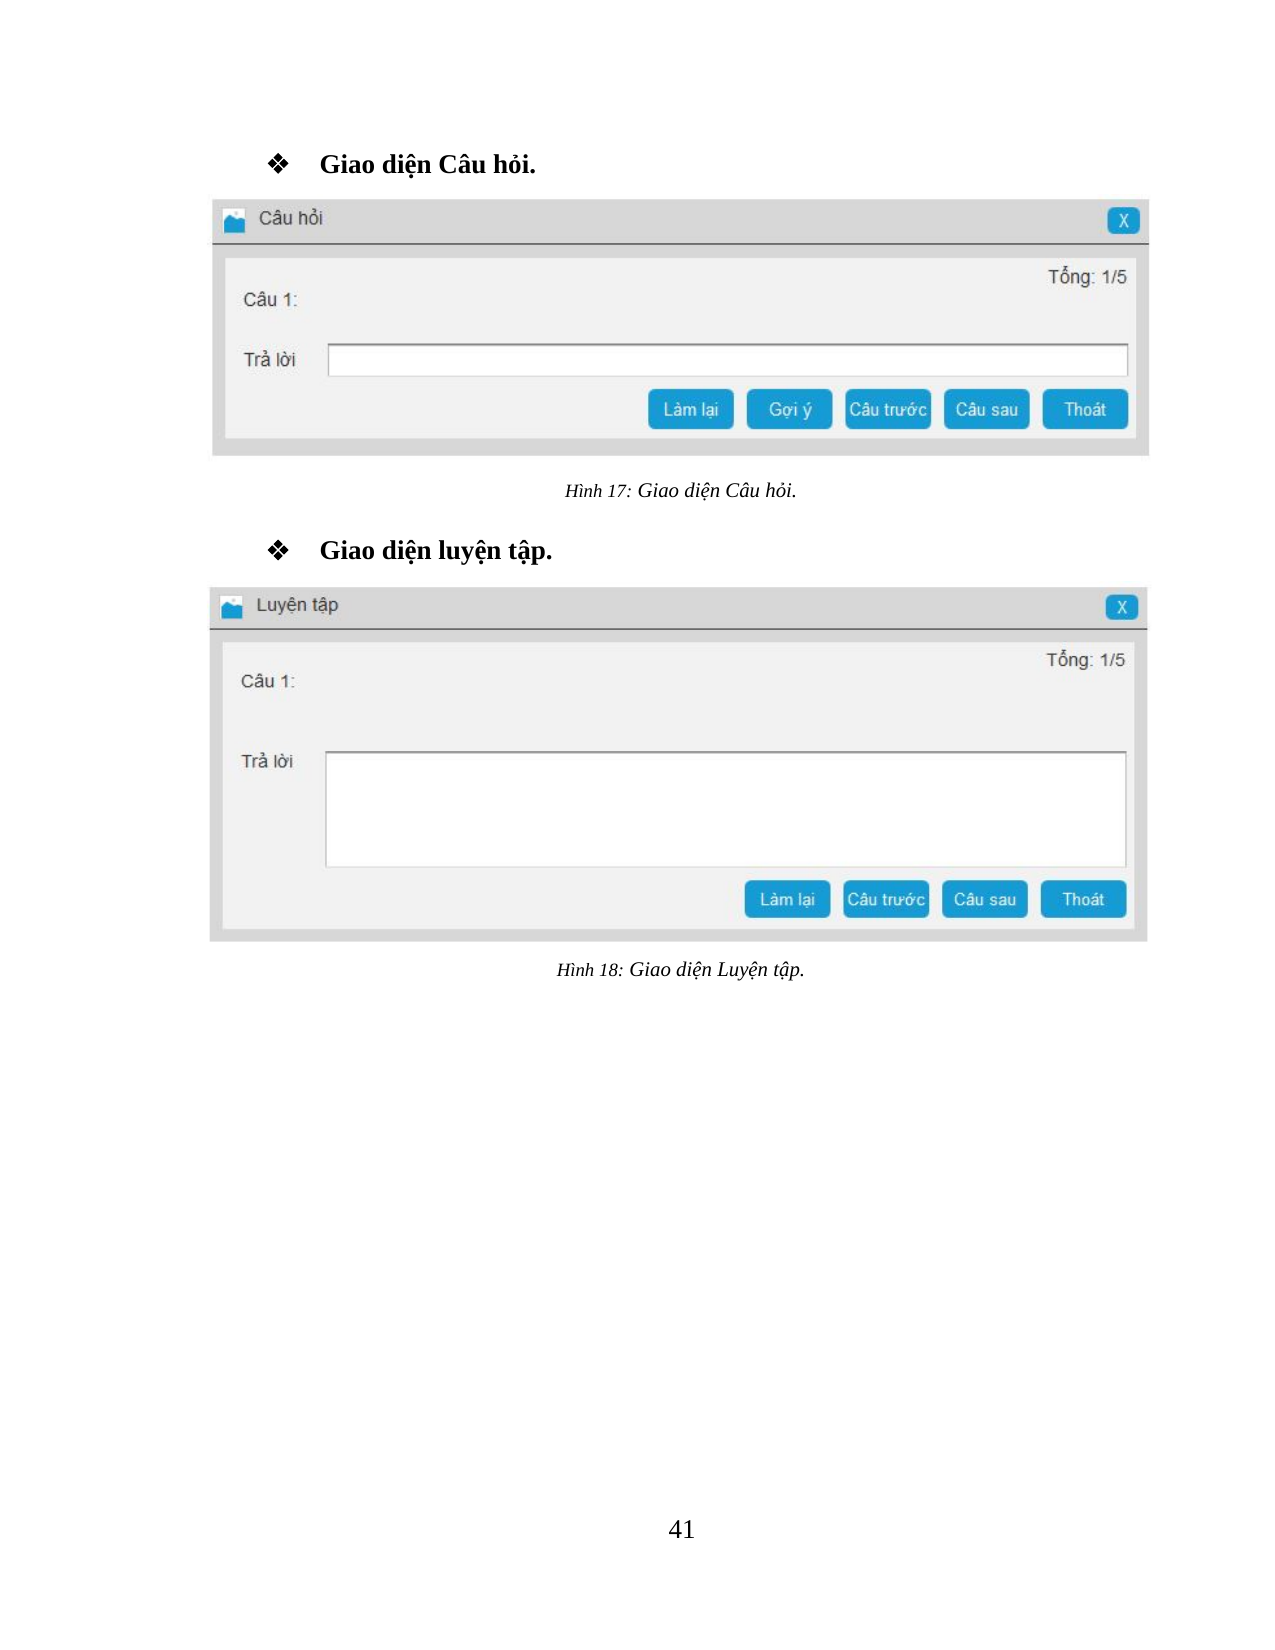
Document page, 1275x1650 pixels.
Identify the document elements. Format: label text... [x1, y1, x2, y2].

list Giao diện Câu hỏi. [266, 148, 1157, 179]
picture [206, 581, 1154, 943]
picture [206, 194, 1157, 464]
list Giao diện luyện tập. [266, 534, 1157, 566]
